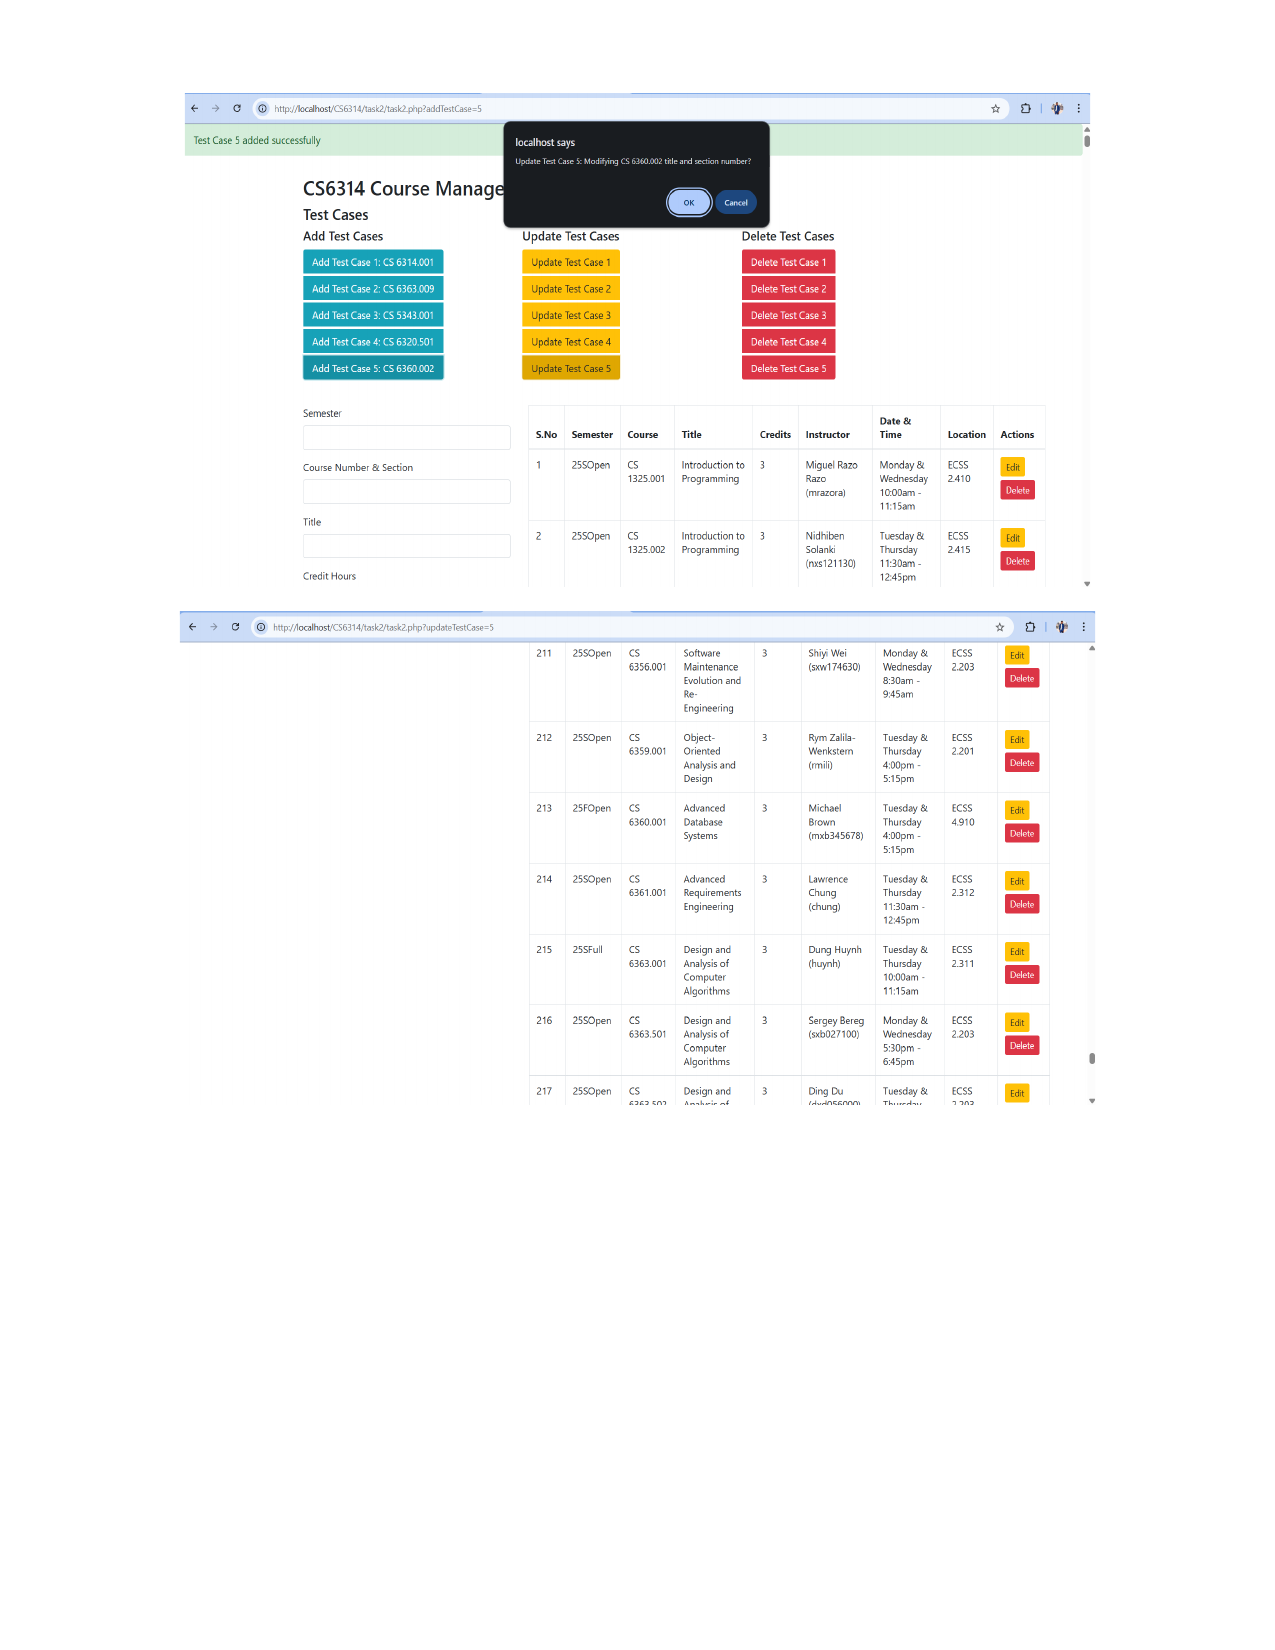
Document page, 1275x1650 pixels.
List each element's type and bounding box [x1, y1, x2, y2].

picture [179, 611, 1096, 1105]
picture [184, 93, 1091, 587]
